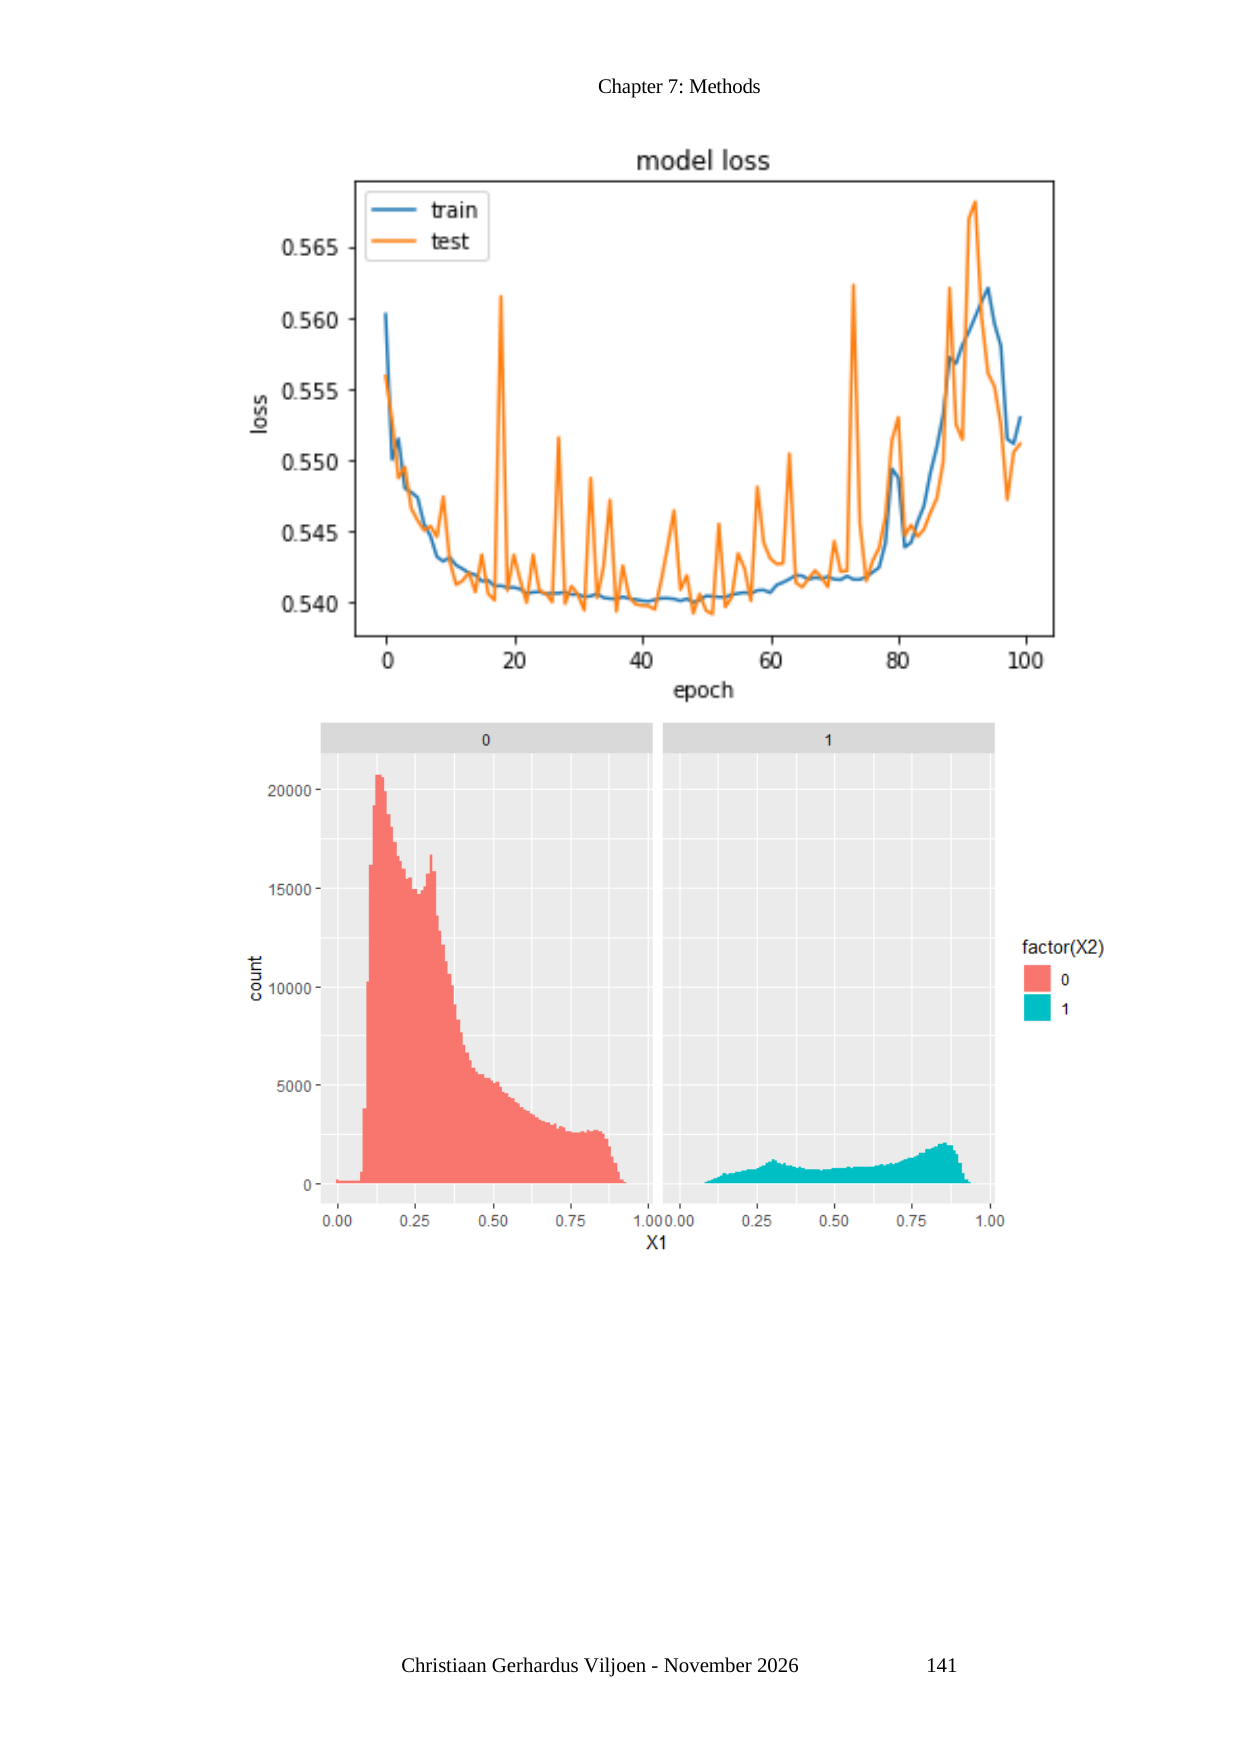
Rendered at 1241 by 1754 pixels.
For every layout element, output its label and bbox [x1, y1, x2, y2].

picture [236, 135, 1123, 1262]
